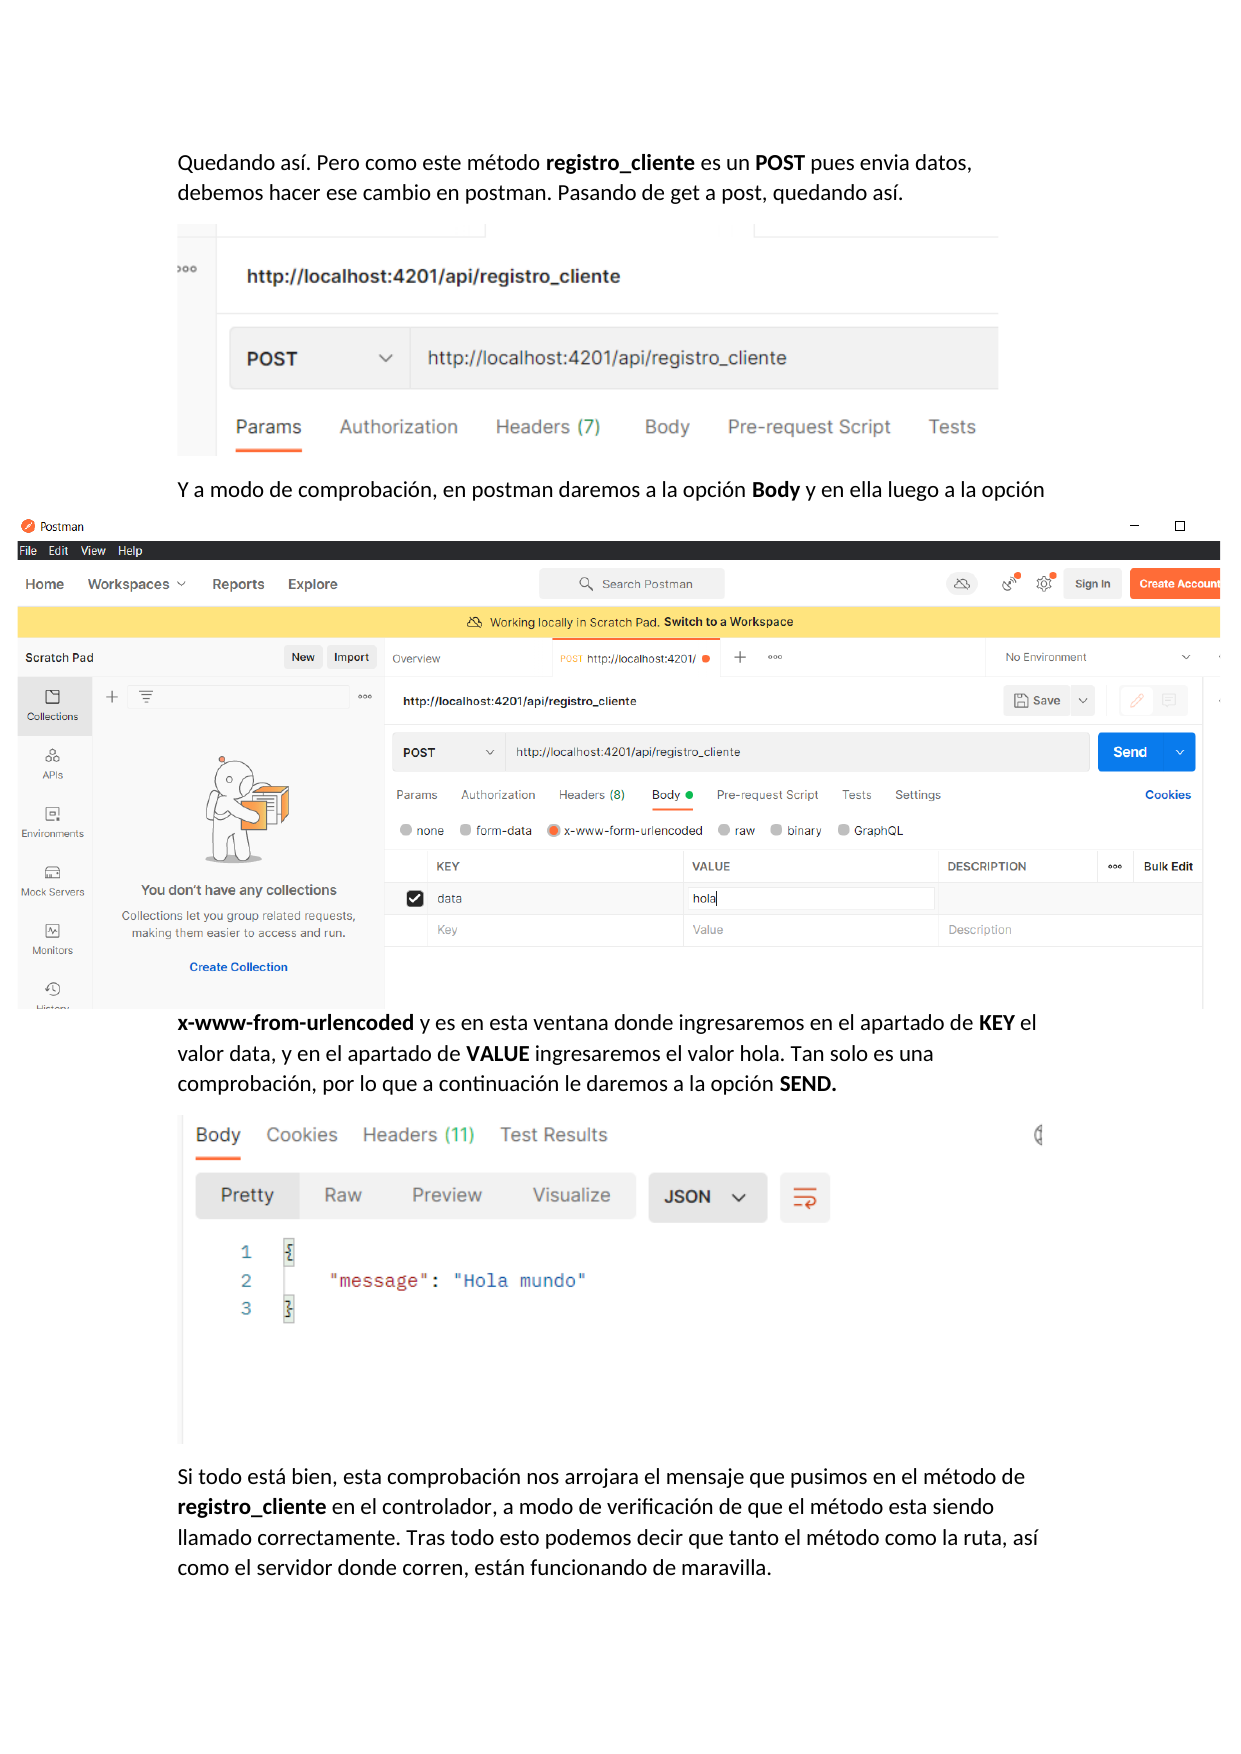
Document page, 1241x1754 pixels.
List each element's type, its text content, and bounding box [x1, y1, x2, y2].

text Y a modo de comprobación, en postman daremos a la opción Body y en ella luego a la opción x-www-from-urlencoded y es en esta ventana donde ingresaremos en el apartado de KEY el valor data, y en el apartado de VALUE ingresaremos el valor hola. Tan solo es una comprobación, por lo que a continuación le daremos a la opción SEND. [177, 1009, 1063, 1097]
text Y a modo de comprobación, en postman daremos a la opción Body y en ella luego a la opción x-www-from-urlencoded y es en esta ventana donde ingresaremos en el apartado de KEY el valor data, y en el apartado de VALUE ingresaremos el valor hola. Tan solo es una comprobación, por lo que a continuación le daremos a la opción SEND. [177, 475, 1063, 517]
picture [177, 224, 999, 456]
text Quedando así. Pero como este método registro_cliente es un POST pues envia datos, debemos hacer ese cambio en postman. Pasando de get a post, quedando así. [177, 148, 1063, 206]
picture [17, 517, 1221, 1009]
picture [177, 1115, 1043, 1444]
text Si todo está bien, esta comprobación nos arrojara el mensaje que pusimos en el método de registro_cliente en el controlador, a modo de verificación de que el método esta siendo llamado correctamente. Tras todo esto podemos decir que tanto el método como la ruta, así como el servidor donde corren, están funcionando de maravilla. [177, 1462, 1063, 1581]
